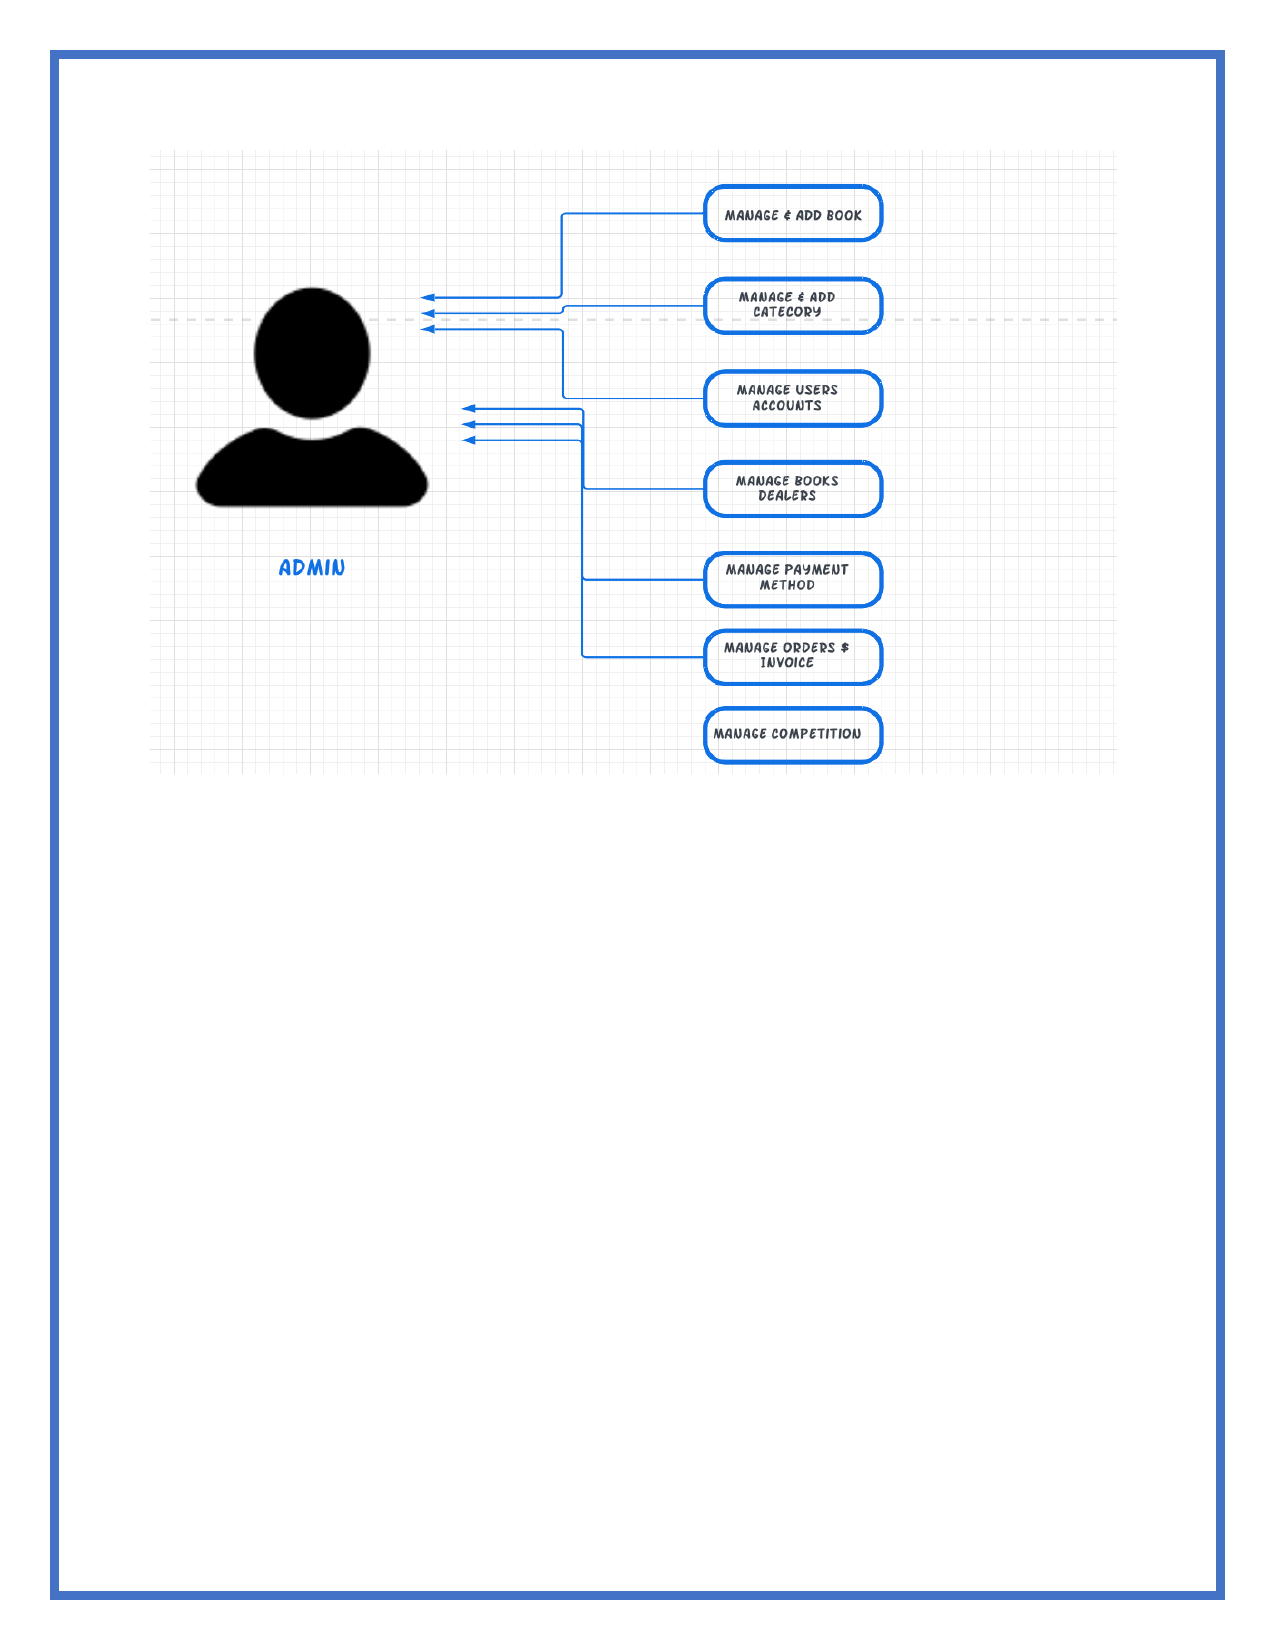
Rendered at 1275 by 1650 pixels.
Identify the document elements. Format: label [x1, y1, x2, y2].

picture [150, 150, 1118, 774]
